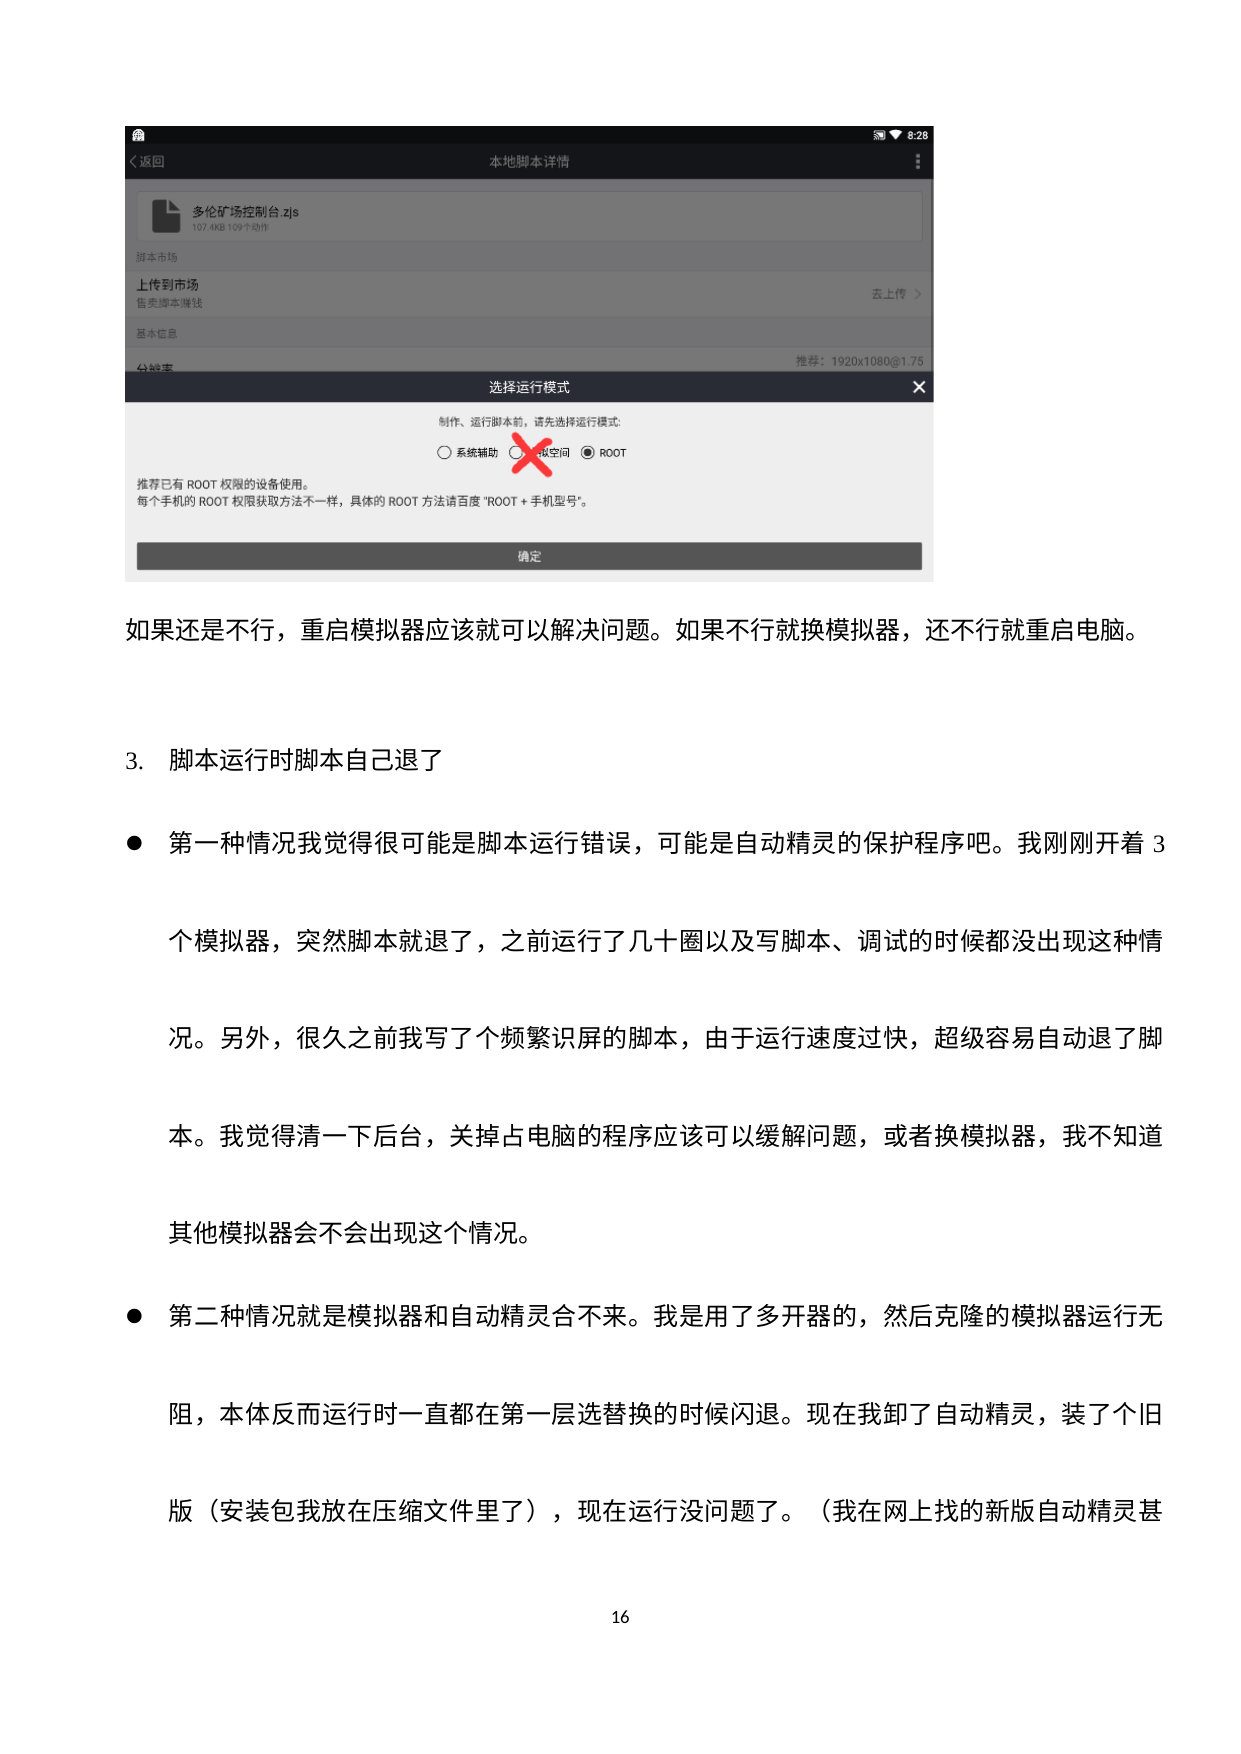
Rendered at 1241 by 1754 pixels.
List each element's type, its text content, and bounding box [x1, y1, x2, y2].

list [125, 1282, 1165, 1542]
text 如果还是不行，重启模拟器应该就可以解决问题。如果不行就换模拟器，还不行就重启电脑。 [75, 596, 1165, 661]
list 第一种情况我觉得很可能是脚本运行错误，可能是自动精灵的保护程序吧。我刚刚开着3个模拟器，突然脚本就退了，之前运行了几十圈以及写脚本、调试的时候都没出现这种情况。另外，很久之前我写了个频繁识屏的脚本，由于运行速度过快，超级容易自动退了脚本。我觉得清一下后台，关掉占电脑的程序应该可以缓解问题，或者换模拟器，我不知道其他模拟器会不会出现这个情况。 [125, 809, 1165, 1264]
list 脚本运行时脚本自己退了 [125, 726, 1165, 791]
picture [125, 126, 934, 582]
